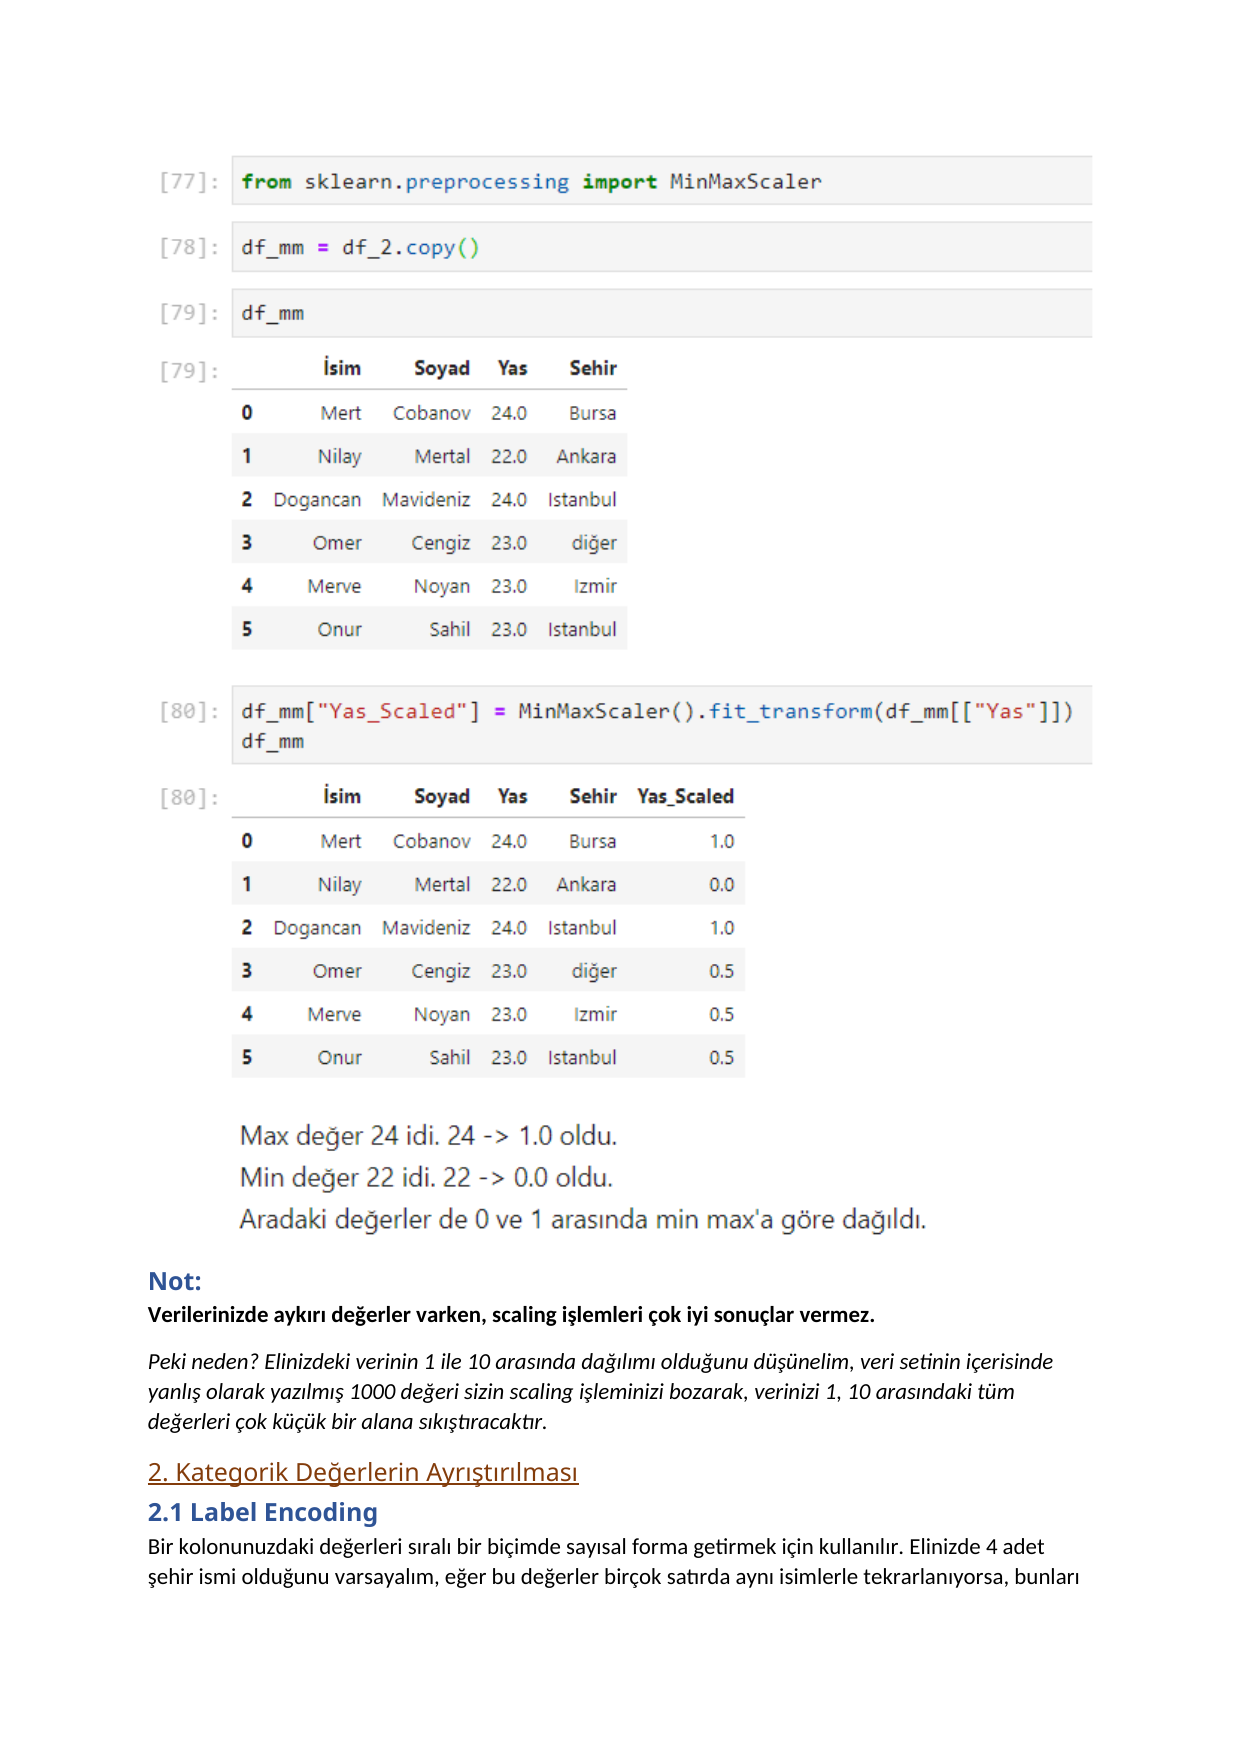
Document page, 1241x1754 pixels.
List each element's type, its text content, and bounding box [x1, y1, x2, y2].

subtitle 2.1 Label Encoding [148, 1495, 1093, 1529]
text Verilerinizde aykırı değerler varken, scaling işlemleri çok iyi sonuçlar vermez. [148, 1300, 1093, 1328]
subtitle 2. Kategorik Değerlerin Ayrıştırılması [148, 1454, 1093, 1488]
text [148, 1532, 1093, 1590]
picture [147, 147, 1093, 1245]
text Peki neden? Elinizdeki verinin 1 ile 10 arasında dağılımı olduğunu düşünelim, veri setinin içerisinde yanlış olarak yazılmış 1000 değeri sizin scaling işleminizi bozarak, verinizi 1, 10 arasındaki tüm değerleri çok küçük bir alana sıkıştıracaktır. [148, 1347, 1093, 1435]
subtitle Not: [148, 1263, 1093, 1297]
